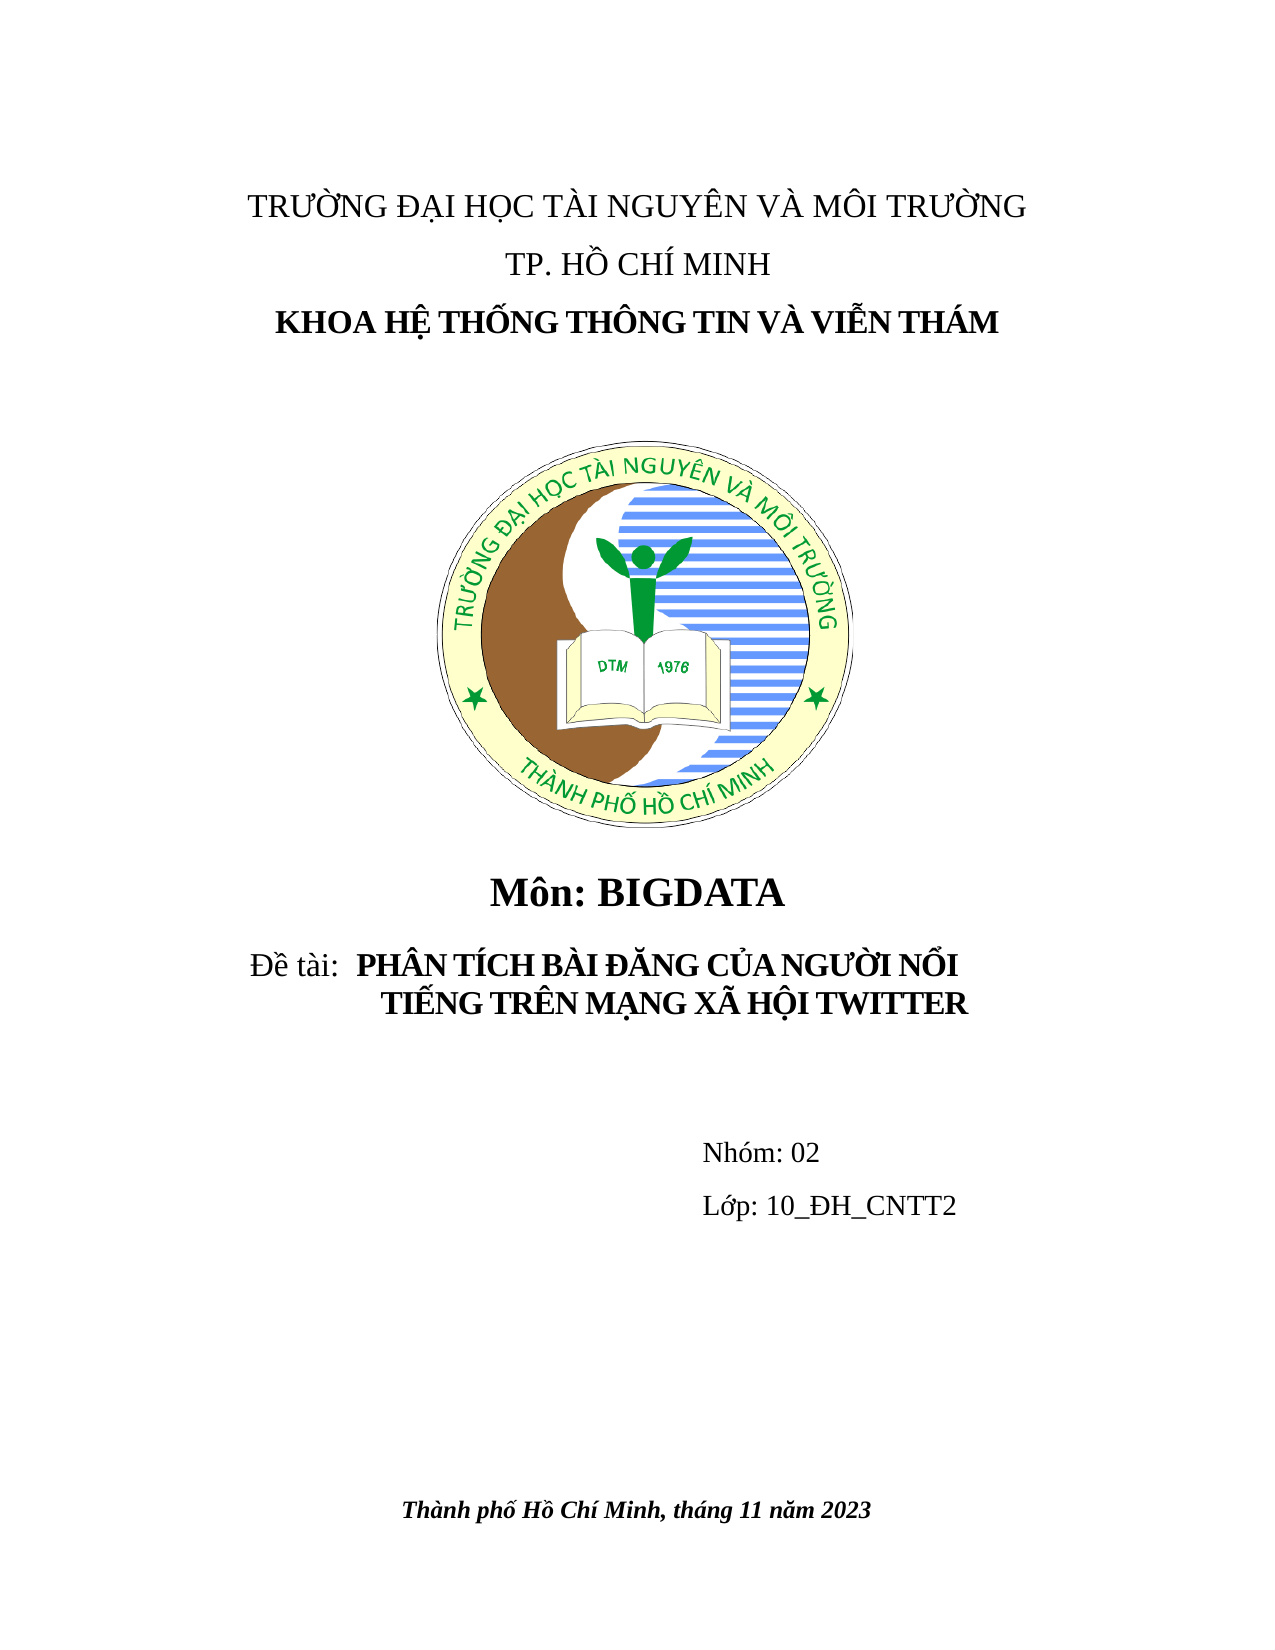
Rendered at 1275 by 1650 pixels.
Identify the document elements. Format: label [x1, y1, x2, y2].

picture [436, 440, 854, 828]
